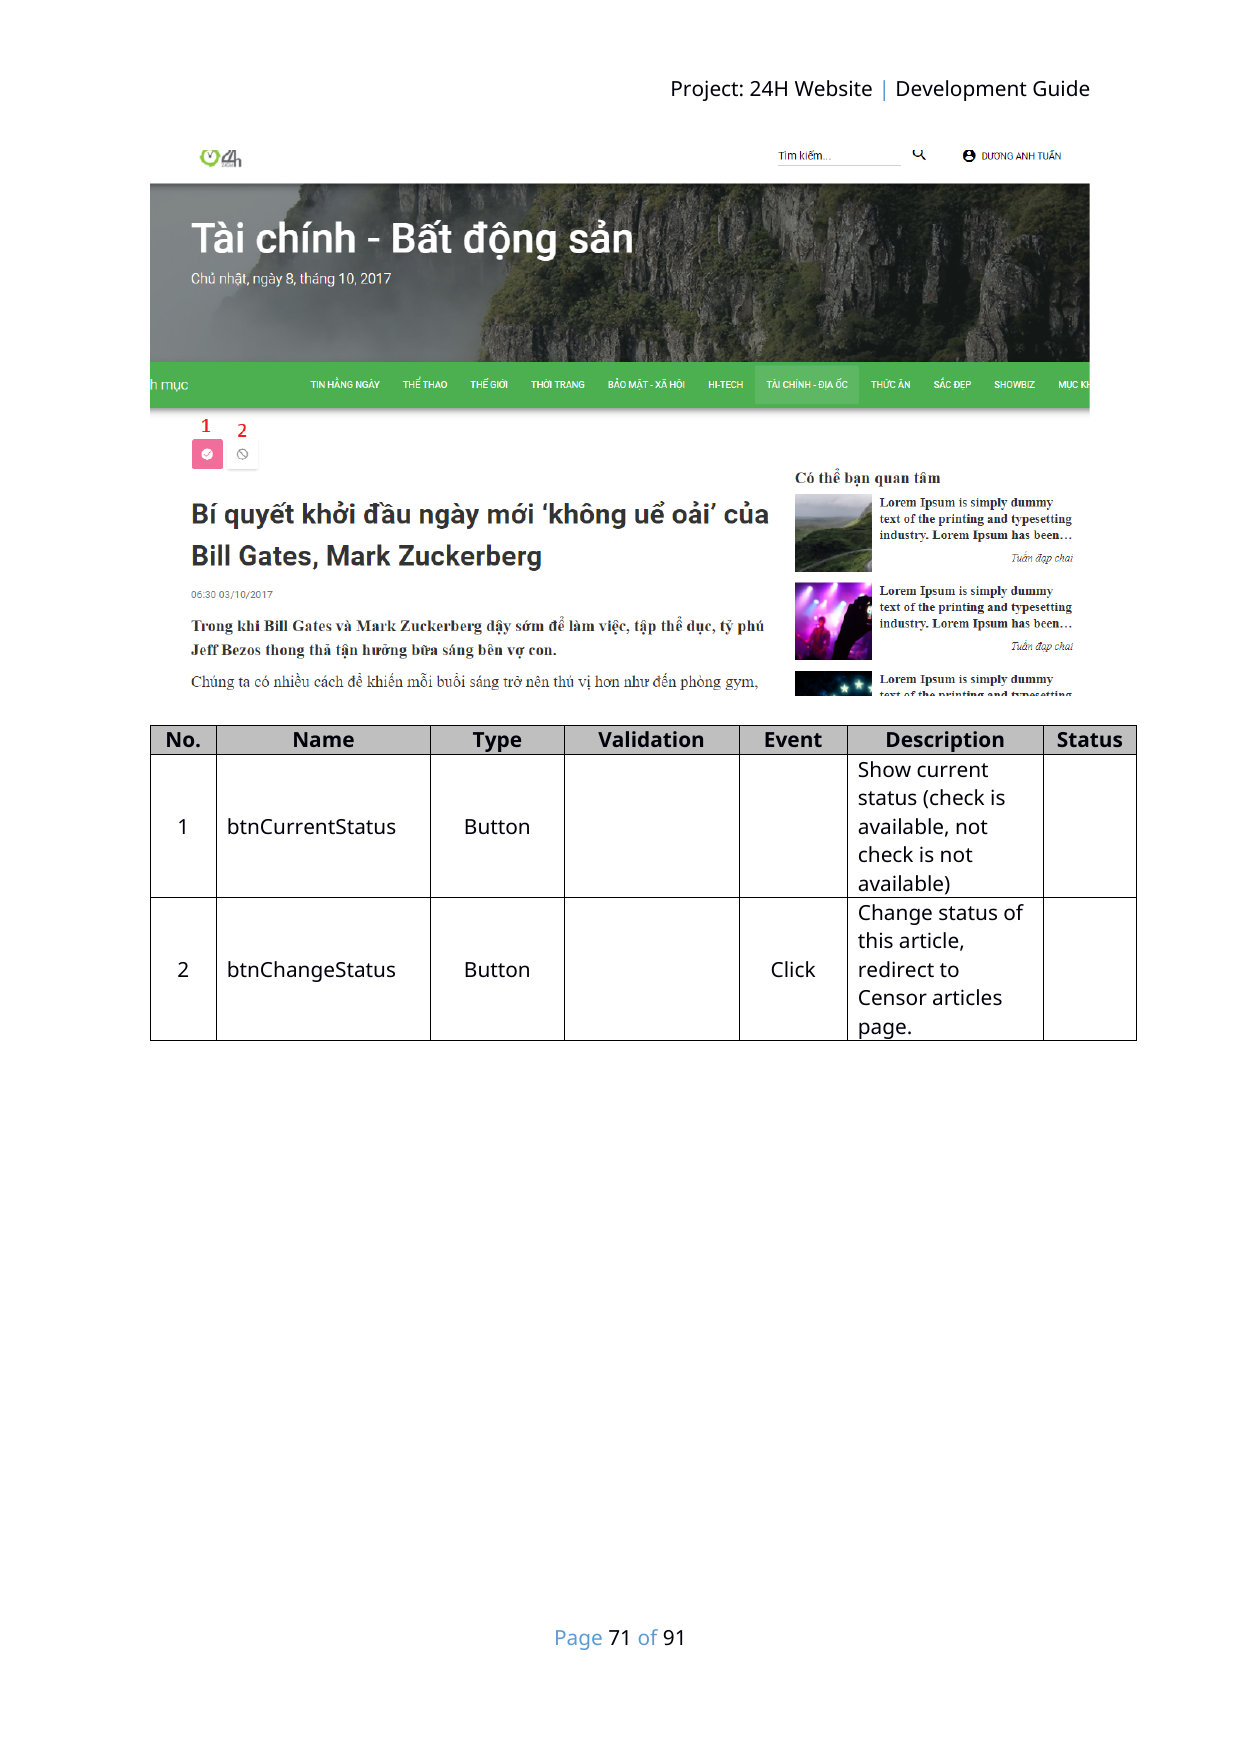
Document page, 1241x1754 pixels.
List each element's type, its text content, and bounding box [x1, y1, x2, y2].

table_header Type [431, 726, 564, 754]
table_cell [565, 755, 739, 897]
picture [150, 150, 1090, 696]
table_cell [565, 898, 739, 1040]
table_cell 2 [151, 898, 216, 1040]
table_cell Button [431, 898, 564, 1040]
table_cell [1044, 755, 1136, 897]
table_header Event [740, 726, 847, 754]
table_header No. [151, 726, 216, 754]
table_cell [1044, 898, 1136, 1040]
table_cell btnCurrentStatus [217, 755, 430, 897]
table_cell Change status of this article, redirect to Censor articles page. [848, 898, 1043, 1040]
table_header Validation [565, 726, 739, 754]
table_header Status [1044, 726, 1136, 754]
table_cell 1 [151, 755, 216, 897]
table_cell Click [740, 898, 847, 1040]
table_cell btnChangeStatus [217, 898, 430, 1040]
table_cell [740, 755, 847, 897]
table_cell Show current status (check is available, not check is not available) [848, 755, 1043, 897]
table_cell Button [431, 755, 564, 897]
table_header Name [217, 726, 430, 754]
table_header Description [848, 726, 1043, 754]
